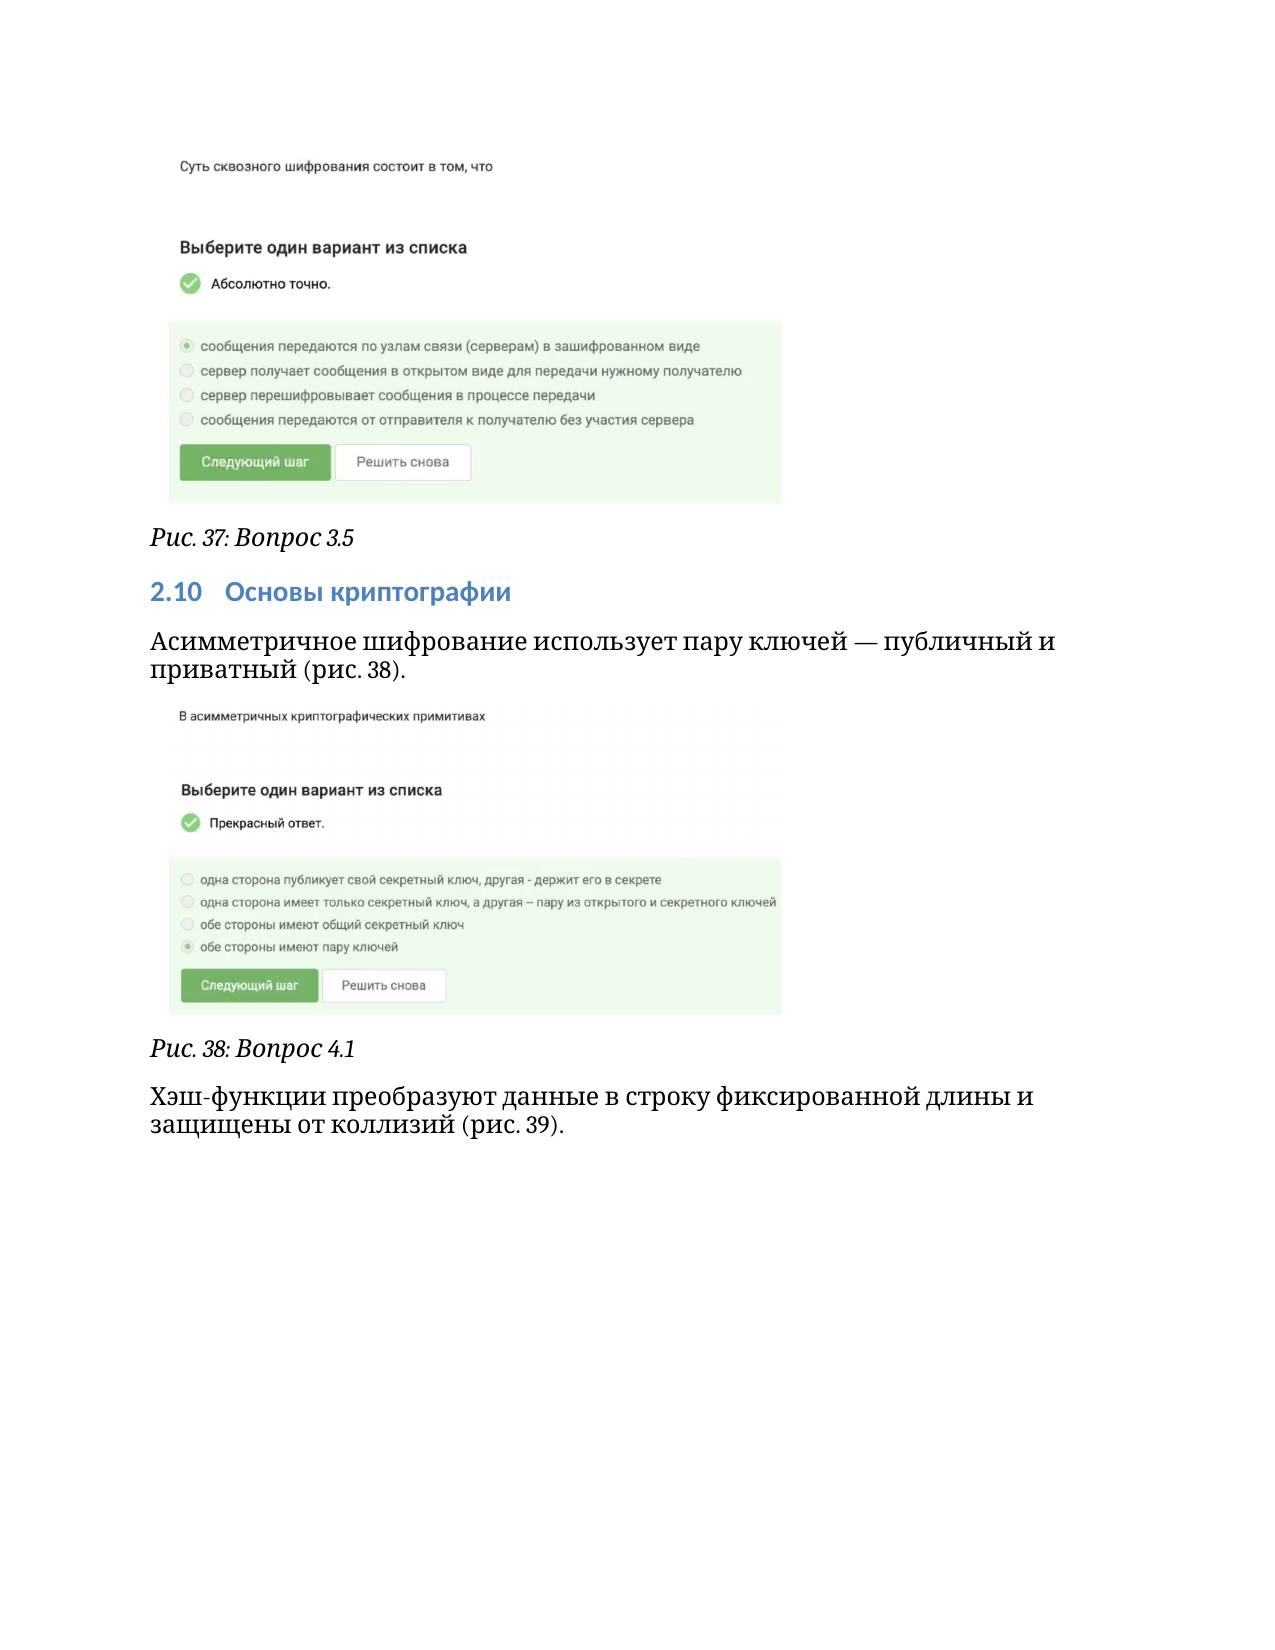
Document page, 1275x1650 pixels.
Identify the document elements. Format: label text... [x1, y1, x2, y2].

text Хэш-функции преобразуют данные в строку фиксированной длины и защищены от коллизий (рис. 39). [150, 1082, 1125, 1140]
text Рис. 38: Вопрос 4.1 [150, 1035, 1125, 1064]
text Асимметричное шифрование использует пару ключей — публичный и приватный (рис. 38). [150, 627, 1125, 685]
picture [168, 703, 782, 1015]
text Рис. 37: Вопрос 3.5 [150, 523, 1125, 552]
picture [168, 150, 782, 503]
subtitle 2.10 Основы криптографии [150, 573, 1125, 609]
